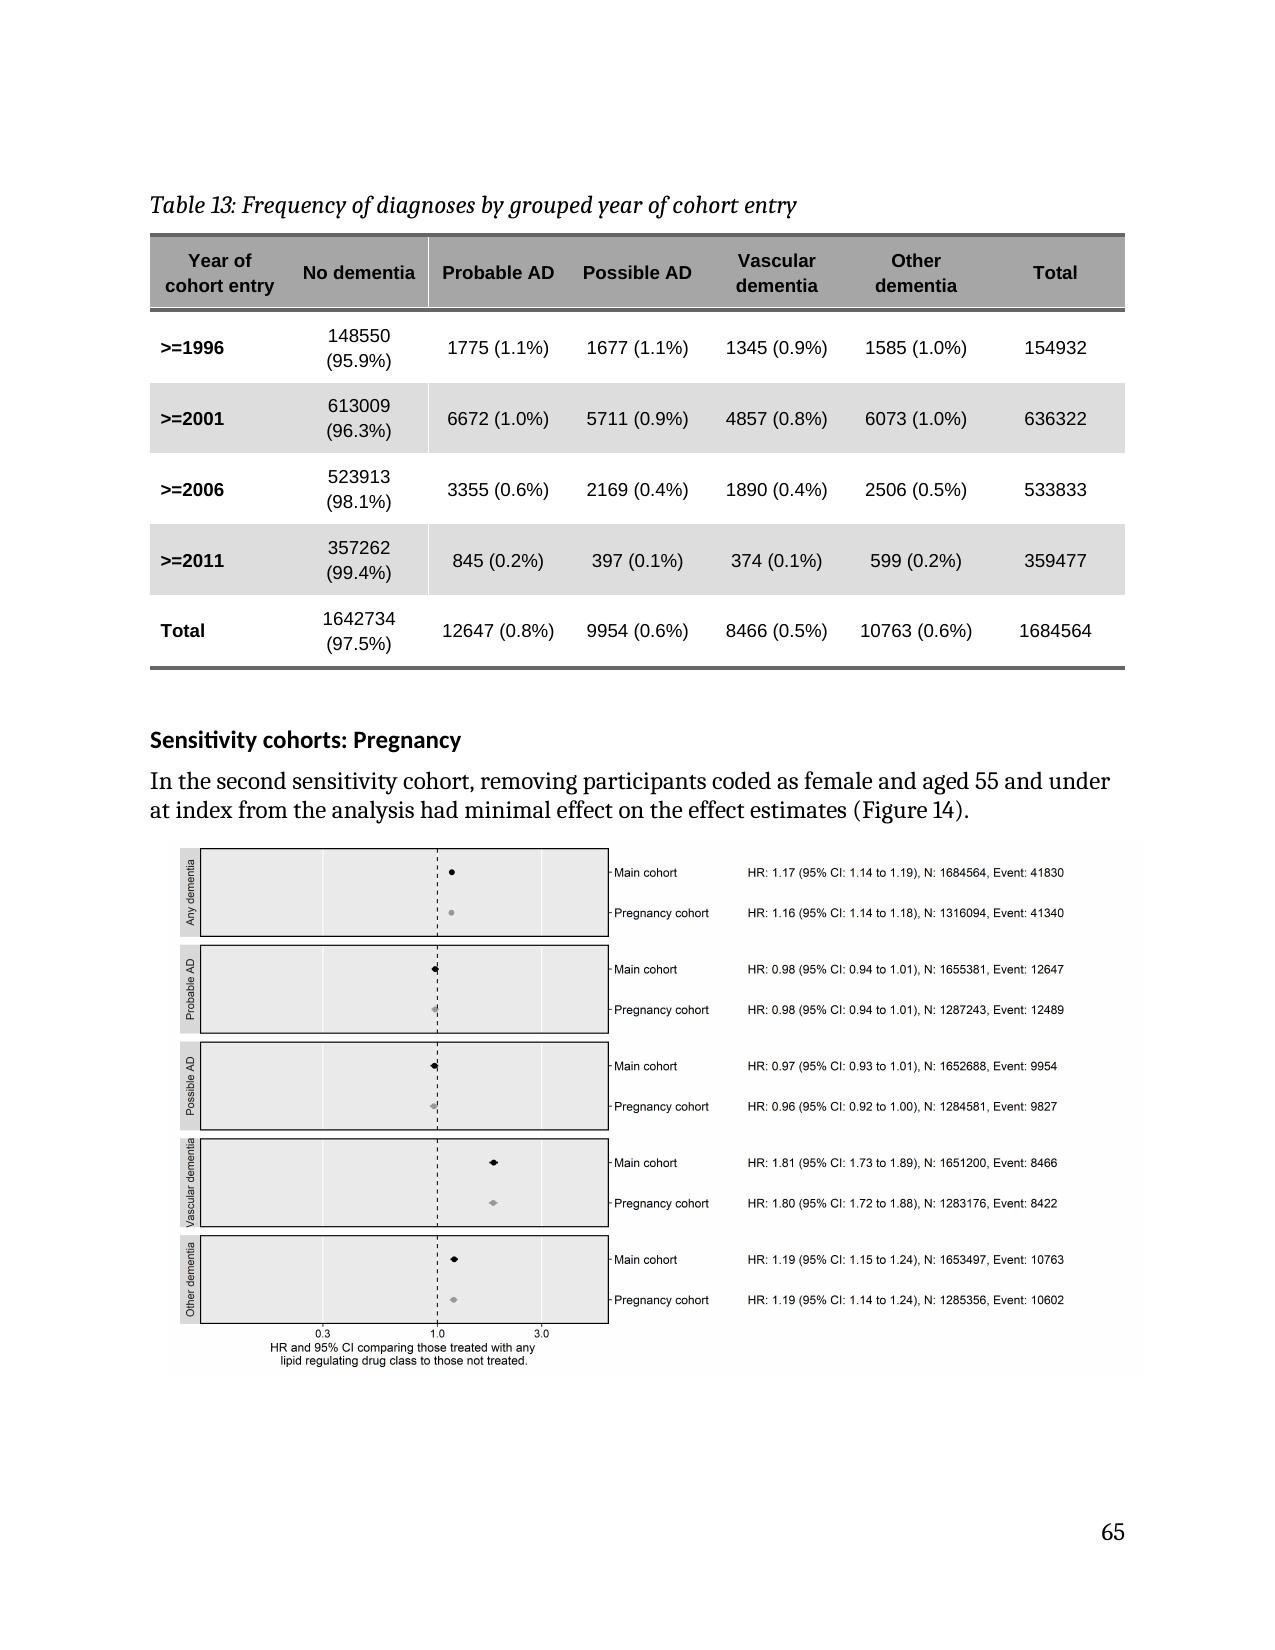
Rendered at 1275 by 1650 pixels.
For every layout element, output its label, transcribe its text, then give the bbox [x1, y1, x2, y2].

text In the second sensitivity cohort, removing participants coded as female and aged 55 and under at index from the analysis had minimal effect on the effect estimates (Figure 14). [150, 767, 1125, 824]
table_cell Total [150, 595, 289, 666]
table_cell 5711 (0.9%) [568, 383, 707, 453]
table_cell >=1996 [150, 312, 289, 382]
table_cell 10763 (0.6%) [846, 595, 986, 666]
table_cell 4857 (0.8%) [707, 383, 846, 453]
table_header Vascular dementia [707, 237, 846, 307]
table_header Year of cohort entry [150, 237, 289, 307]
table_cell 1677 (1.1%) [568, 312, 707, 382]
table_cell 1585 (1.0%) [846, 312, 986, 382]
table_cell 8466 (0.5%) [707, 595, 846, 666]
table_header Other dementia [846, 237, 986, 307]
table_cell 2169 (0.4%) [568, 453, 707, 524]
table_cell 6073 (1.0%) [846, 383, 986, 453]
table_cell 1890 (0.4%) [707, 453, 846, 524]
table_cell 154932 [986, 312, 1125, 382]
table_cell 1684564 [986, 595, 1125, 666]
text Table 13: Frequency of diagnoses by grouped year of cohort entry [150, 191, 1125, 220]
table_cell 3355 (0.6%) [429, 453, 568, 524]
subtitle Sensitivity cohorts: Pregnancy [150, 724, 1125, 754]
table_cell 359477 [986, 524, 1125, 595]
table_cell 523913 (98.1%) [289, 453, 428, 524]
table_cell 374 (0.1%) [707, 524, 846, 595]
picture [168, 836, 1144, 1379]
table_cell 12647 (0.8%) [429, 595, 568, 666]
table_cell 845 (0.2%) [429, 524, 568, 595]
table_cell 6672 (1.0%) [429, 383, 568, 453]
table_cell 636322 [986, 383, 1125, 453]
table_cell 357262 (99.4%) [289, 524, 428, 595]
table_cell 9954 (0.6%) [568, 595, 707, 666]
table_cell 397 (0.1%) [568, 524, 707, 595]
table_cell >=2011 [150, 524, 289, 595]
table_header Total [986, 237, 1125, 307]
table_header Probable AD [429, 237, 568, 307]
table_cell 2506 (0.5%) [846, 453, 986, 524]
table_cell 1642734 (97.5%) [289, 595, 428, 666]
table_header Possible AD [568, 237, 707, 307]
table_cell >=2001 [150, 383, 289, 453]
table_cell 148550 (95.9%) [289, 312, 428, 382]
table_cell 1345 (0.9%) [707, 312, 846, 382]
table_cell 533833 [986, 453, 1125, 524]
table_cell 613009 (96.3%) [289, 383, 428, 453]
table_cell 1775 (1.1%) [429, 312, 568, 382]
table_header No dementia [289, 237, 428, 307]
table_cell 599 (0.2%) [846, 524, 986, 595]
table_cell >=2006 [150, 453, 289, 524]
